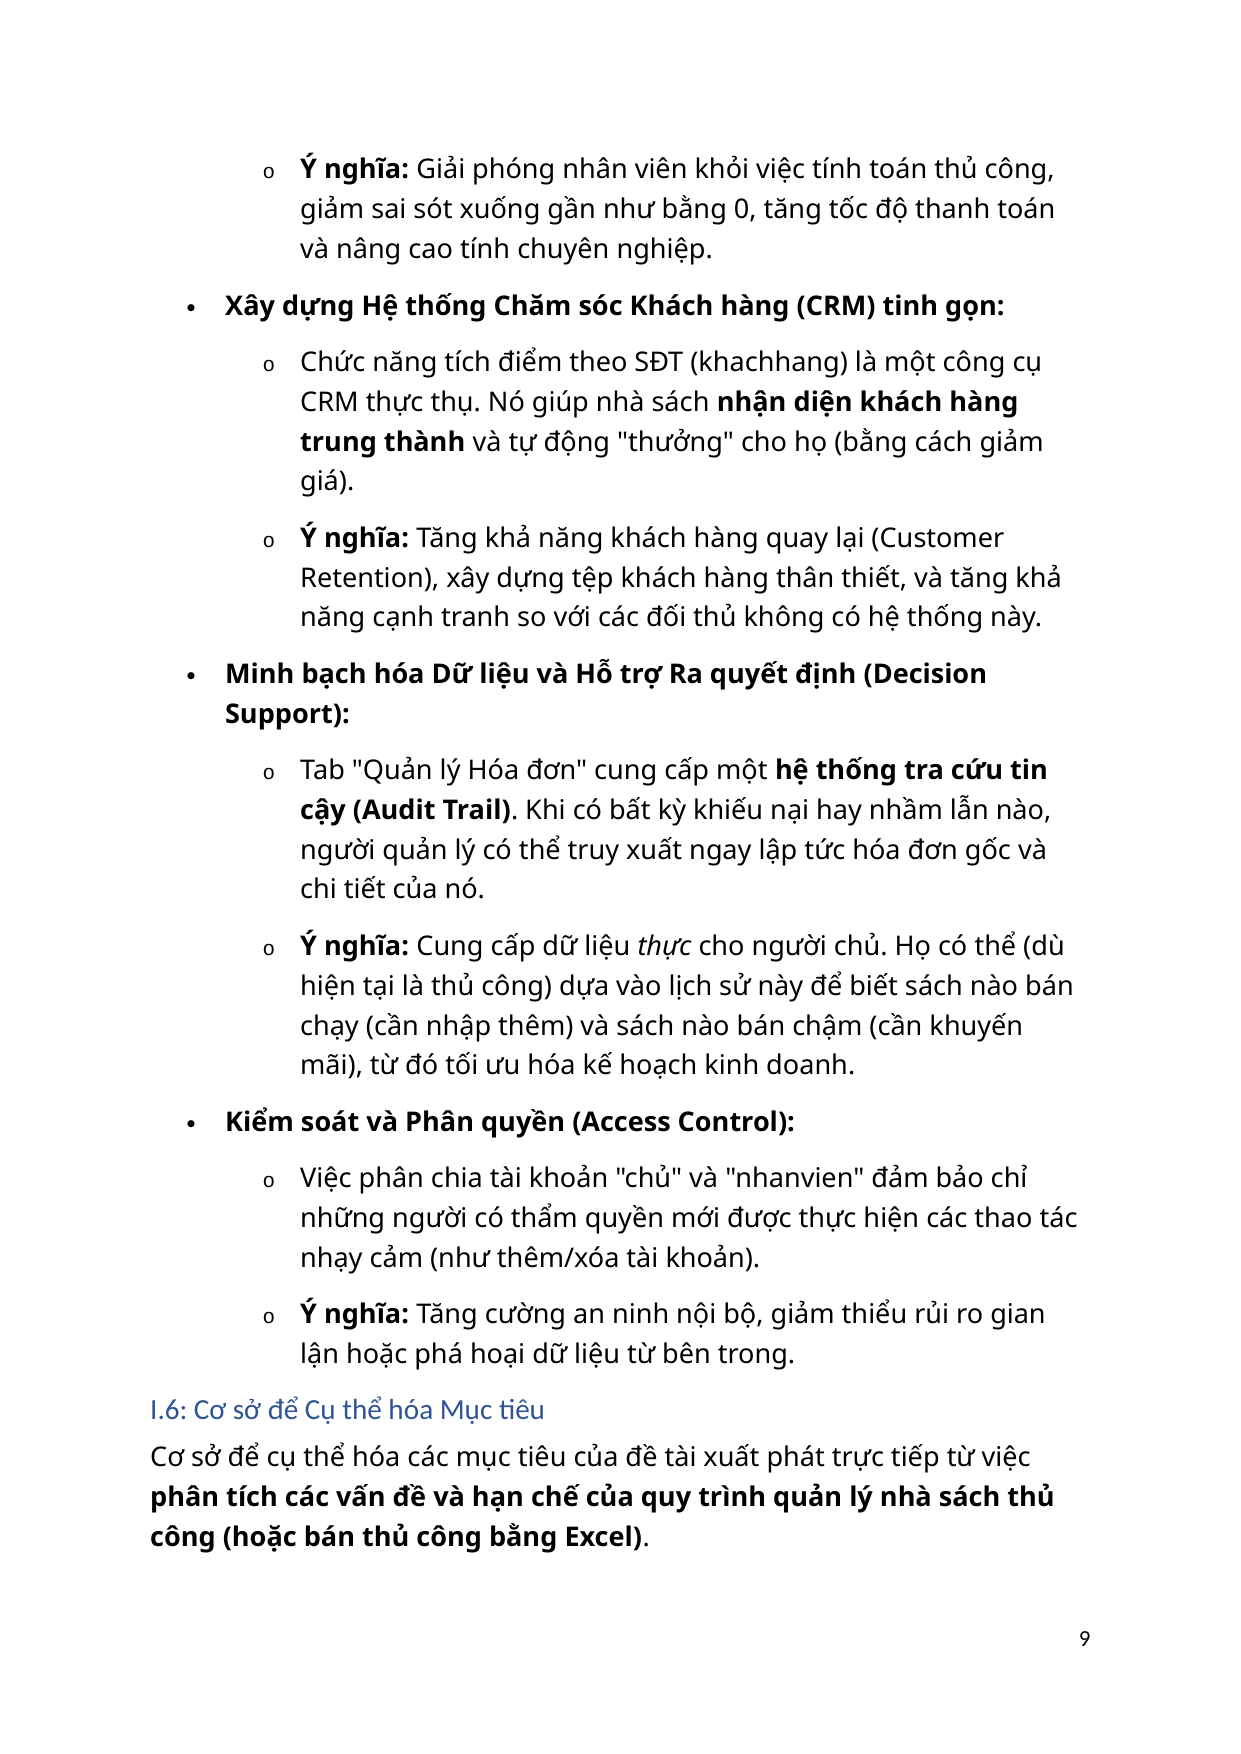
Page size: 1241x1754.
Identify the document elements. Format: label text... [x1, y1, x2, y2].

text Cơ sở để cụ thể hóa các mục tiêu của đề tài xuất phát trực tiếp từ việc phân tích các vấn đề và hạn chế của quy trình quản lý nhà sách thủ công (hoặc bán thủ công bằng Excel). [150, 1438, 1090, 1554]
list Kiểm soát và Phân quyền (Access Control): [187, 1102, 1090, 1139]
list Việc phân chia tài khoản "chủ" và "nhanvien" đảm bảo chỉ những người có thẩm quyền mới được thực hiện các thao tác nhạy cảm (như thêm/xóa tài khoản). [262, 1159, 1090, 1275]
list Chức năng tích điểm theo SĐT (khachhang) là một công cụ CRM thực thụ. Nó giúp nhà sách nhận diện khách hàng trung thành và tự động "thưởng" cho họ (bằng cách giảm giá). [262, 342, 1090, 499]
list Minh bạch hóa Dữ liệu và Hỗ trợ Ra quyết định (Decision Support): [187, 654, 1090, 731]
list Tab "Quản lý Hóa đơn" cung cấp một hệ thống tra cứu tin cậy (Audit Trail). Khi có bất kỳ khiếu nại hay nhầm lẫn nào, người quản lý có thể truy xuất ngay lập tức hóa đơn gốc và chi tiết của nó. [262, 751, 1090, 907]
subtitle I.6: Cơ sở để Cụ thể hóa Mục tiêu [150, 1391, 1090, 1427]
list Ý nghĩa: Giải phóng nhân viên khỏi việc tính toán thủ công, giảm sai sót xuống gần như bằng 0, tăng tốc độ thanh toán và nâng cao tính chuyên nghiệp. [262, 150, 1090, 266]
list Ý nghĩa: Cung cấp dữ liệu thực cho người chủ. Họ có thể (dù hiện tại là thủ công) dựa vào lịch sử này để biết sách nào bán chạy (cần nhập thêm) và sách nào bán chậm (cần khuyến mãi), từ đó tối ưu hóa kế hoạch kinh doanh. [262, 926, 1090, 1083]
list Ý nghĩa: Tăng cường an ninh nội bộ, giảm thiểu rủi ro gian lận hoặc phá hoại dữ liệu từ bên trong. [262, 1295, 1090, 1371]
list Ý nghĩa: Tăng khả năng khách hàng quay lại (Customer Retention), xây dựng tệp khách hàng thân thiết, và tăng khả năng cạnh tranh so với các đối thủ không có hệ thống này. [262, 518, 1090, 635]
list Xây dựng Hệ thống Chăm sóc Khách hàng (CRM) tinh gọn: [187, 286, 1090, 323]
